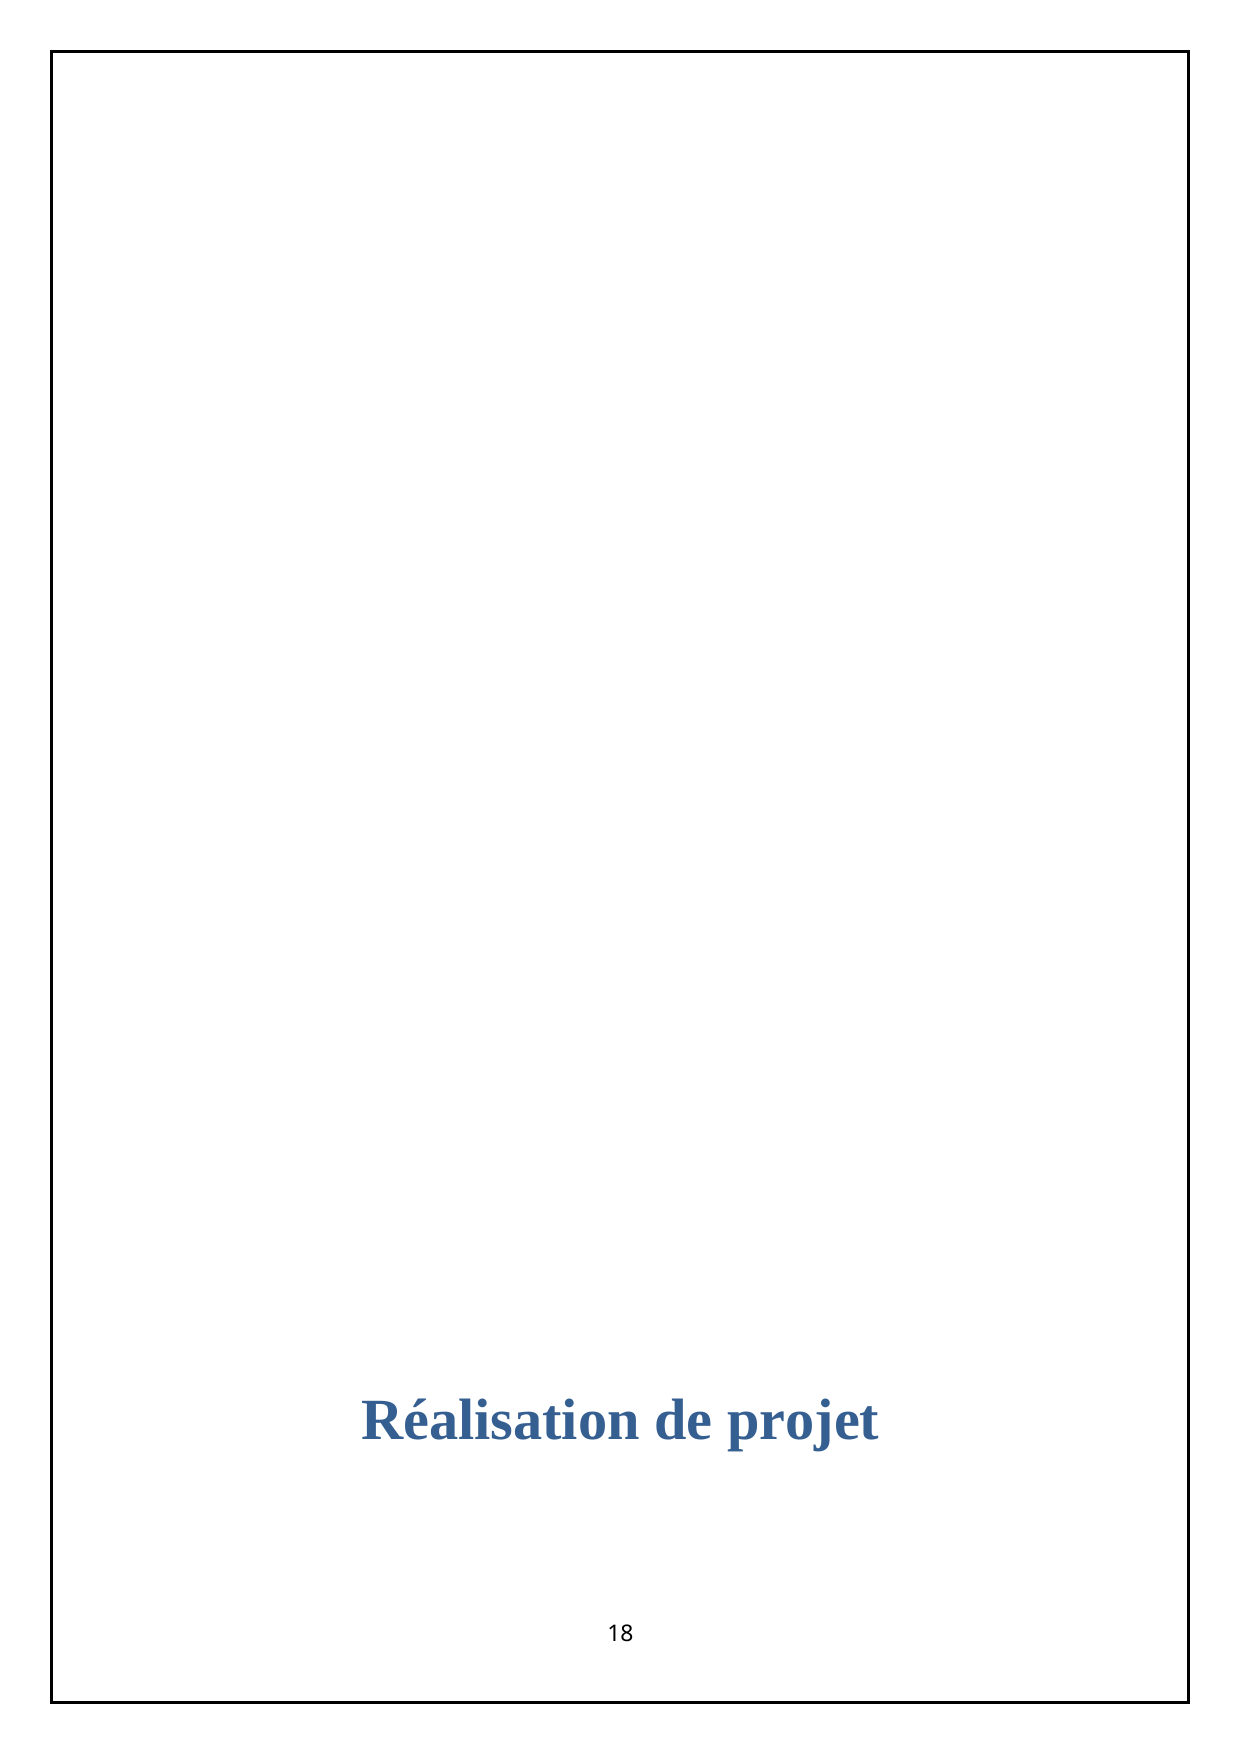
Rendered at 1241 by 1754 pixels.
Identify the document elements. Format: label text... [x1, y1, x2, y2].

subtitle Réalisation de projet [75, 1385, 1165, 1452]
